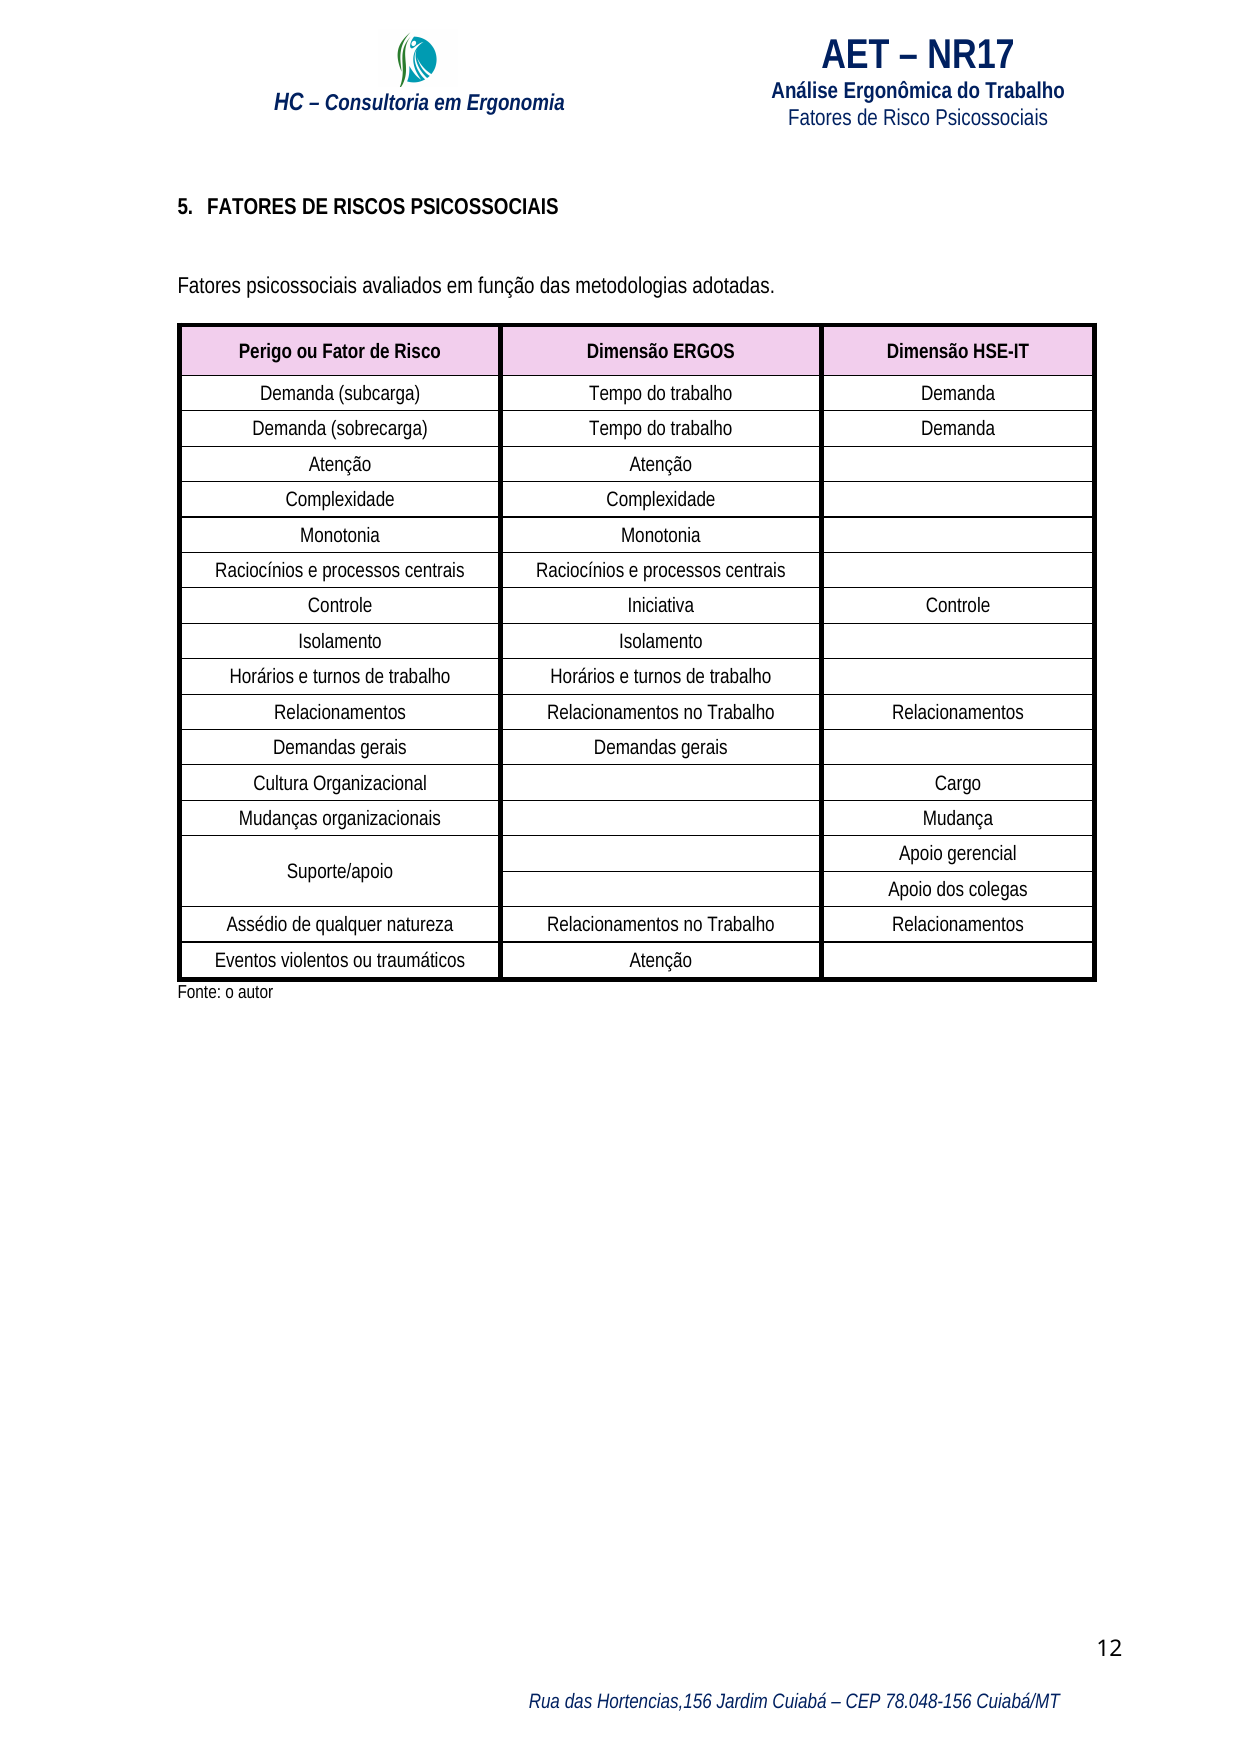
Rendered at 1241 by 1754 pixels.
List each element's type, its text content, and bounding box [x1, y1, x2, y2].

table_cell Monotonia [182, 518, 498, 552]
table_cell [503, 836, 819, 871]
table_cell Monotonia [503, 518, 819, 552]
table_cell Isolamento [182, 624, 498, 658]
table_cell [824, 730, 1092, 764]
text Fatores psicossociais avaliados em função das metodologias adotadas. [177, 272, 1122, 298]
table_cell Demanda (subcarga) [182, 376, 498, 410]
table_cell Demandas gerais [503, 730, 819, 764]
table_cell Eventos violentos ou traumáticos [182, 943, 498, 977]
table_cell Horários e turnos de trabalho [503, 659, 819, 693]
table_cell [824, 624, 1092, 658]
table_cell Atenção [503, 447, 819, 481]
table_cell [503, 872, 819, 906]
table_cell Controle [182, 588, 498, 623]
table_cell [824, 553, 1092, 587]
table_cell Cargo [824, 765, 1092, 800]
table_cell Complexidade [182, 482, 498, 516]
table_cell Suporte/apoio [182, 836, 498, 906]
table_cell Cultura Organizacional [182, 765, 498, 800]
table_cell [824, 518, 1092, 552]
table_cell Apoio dos colegas [824, 872, 1092, 906]
table_cell Relacionamentos [182, 695, 498, 729]
table_cell Tempo do trabalho [503, 411, 819, 446]
table_cell Atenção [182, 447, 498, 481]
table_cell Tempo do trabalho [503, 376, 819, 410]
table_cell Demanda [824, 411, 1092, 446]
text Fonte: o autor [177, 981, 1122, 1003]
table_cell Complexidade [503, 482, 819, 516]
table_header Dimensão HSE-IT [824, 327, 1092, 375]
table_cell Mudança [824, 801, 1092, 835]
table_cell [503, 765, 819, 800]
table_cell Raciocínios e processos centrais [182, 553, 498, 587]
table_cell Mudanças organizacionais [182, 801, 498, 835]
table_header Dimensão ERGOS [503, 327, 819, 375]
table_cell Relacionamentos no Trabalho [503, 695, 819, 729]
table_cell Controle [824, 588, 1092, 623]
table_cell Isolamento [503, 624, 819, 658]
table_cell [824, 659, 1092, 693]
table_cell Atenção [503, 943, 819, 977]
list FATORES DE RISCOS PSICOSSOCIAIS [177, 193, 1122, 219]
table_cell [824, 943, 1092, 977]
picture [377, 29, 458, 87]
table_cell [824, 482, 1092, 516]
table_cell Raciocínios e processos centrais [503, 553, 819, 587]
table_cell Iniciativa [503, 588, 819, 623]
table_cell Horários e turnos de trabalho [182, 659, 498, 693]
table_header Perigo ou Fator de Risco [182, 327, 498, 375]
table_cell Relacionamentos [824, 907, 1092, 941]
table_cell [503, 801, 819, 835]
table_cell Demandas gerais [182, 730, 498, 764]
table_cell Apoio gerencial [824, 836, 1092, 871]
table_cell [824, 447, 1092, 481]
table_cell Assédio de qualquer natureza [182, 907, 498, 941]
table_cell Demanda [824, 376, 1092, 410]
table_cell Relacionamentos no Trabalho [503, 907, 819, 941]
table_cell Demanda (sobrecarga) [182, 411, 498, 446]
table_cell Relacionamentos [824, 695, 1092, 729]
